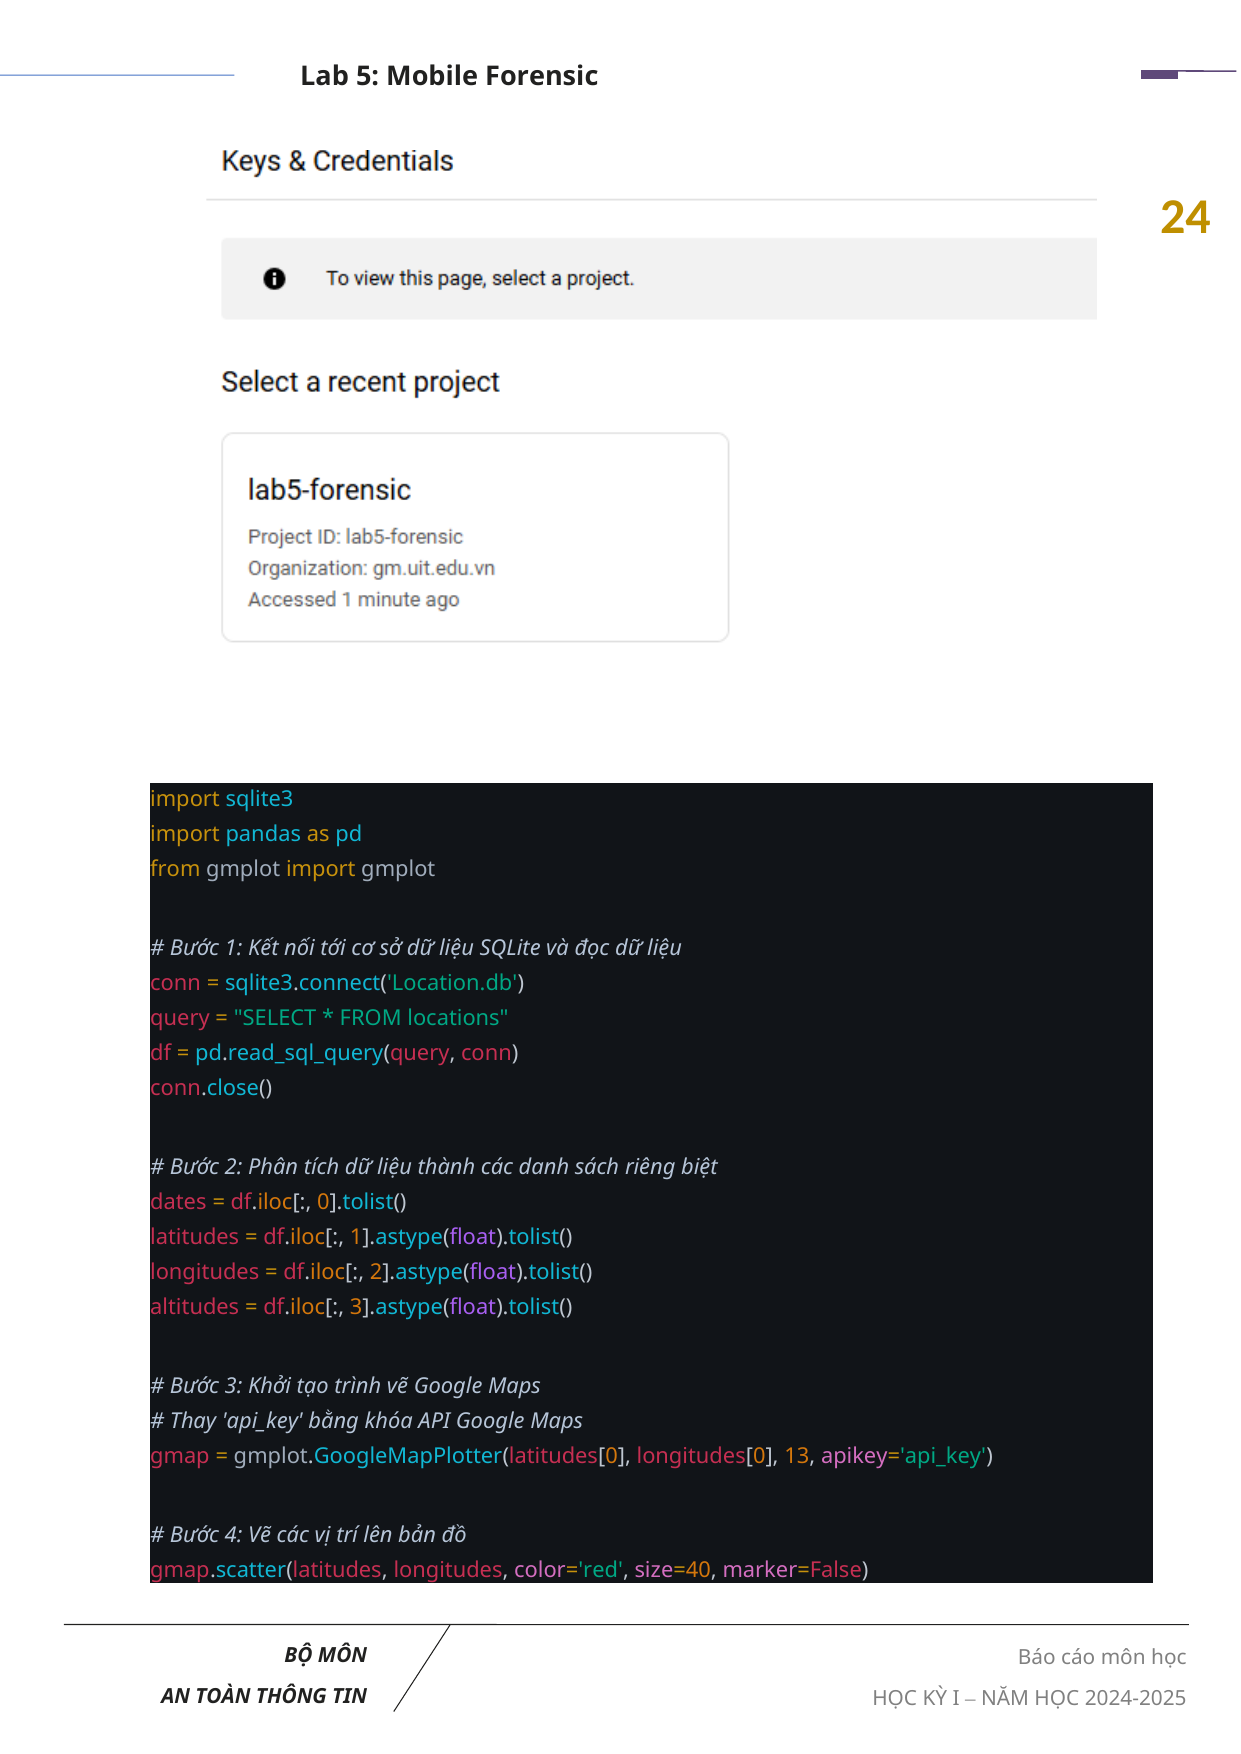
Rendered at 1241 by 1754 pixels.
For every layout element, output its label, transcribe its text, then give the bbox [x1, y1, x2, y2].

text gmap = gmplot.GoogleMapPlotter(latitudes[0], longitudes[0], 13, apikey='api_key') [150, 1440, 1153, 1470]
text df = pd.read_sql_query(query, conn) [150, 1037, 1153, 1067]
text # Thay 'api_key' bằng khóa API Google Maps [150, 1405, 1153, 1435]
text import pandas as pd [150, 818, 1153, 848]
text gmap.scatter(latitudes, longitudes, color='red', size=40, marker=False) [150, 1554, 1153, 1583]
text # Bước 2: Phân tích dữ liệu thành các danh sách riêng biệt [150, 1151, 1153, 1181]
text # Bước 3: Khởi tạo trình vẽ Google Maps [150, 1370, 1153, 1400]
text conn.close() [150, 1072, 1153, 1102]
text dates = df.iloc[:, 0].tolist() [150, 1186, 1153, 1216]
text longitudes = df.iloc[:, 2].astype(float).tolist() [150, 1256, 1153, 1286]
text # Bước 4: Vẽ các vị trí lên bản đồ [150, 1519, 1153, 1548]
text altitudes = df.iloc[:, 3].astype(float).tolist() [150, 1291, 1153, 1321]
text # Bước 1: Kết nối tới cơ sở dữ liệu SQLite và đọc dữ liệu [150, 932, 1153, 962]
text from gmplot import gmplot [150, 853, 1153, 883]
text import sqlite3 [150, 783, 1153, 813]
text query = "SELECT * FROM locations" [150, 1002, 1153, 1032]
text conn = sqlite3.connect('Location.db') [150, 967, 1153, 997]
text latitudes = df.iloc[:, 1].astype(float).tolist() [150, 1221, 1153, 1251]
